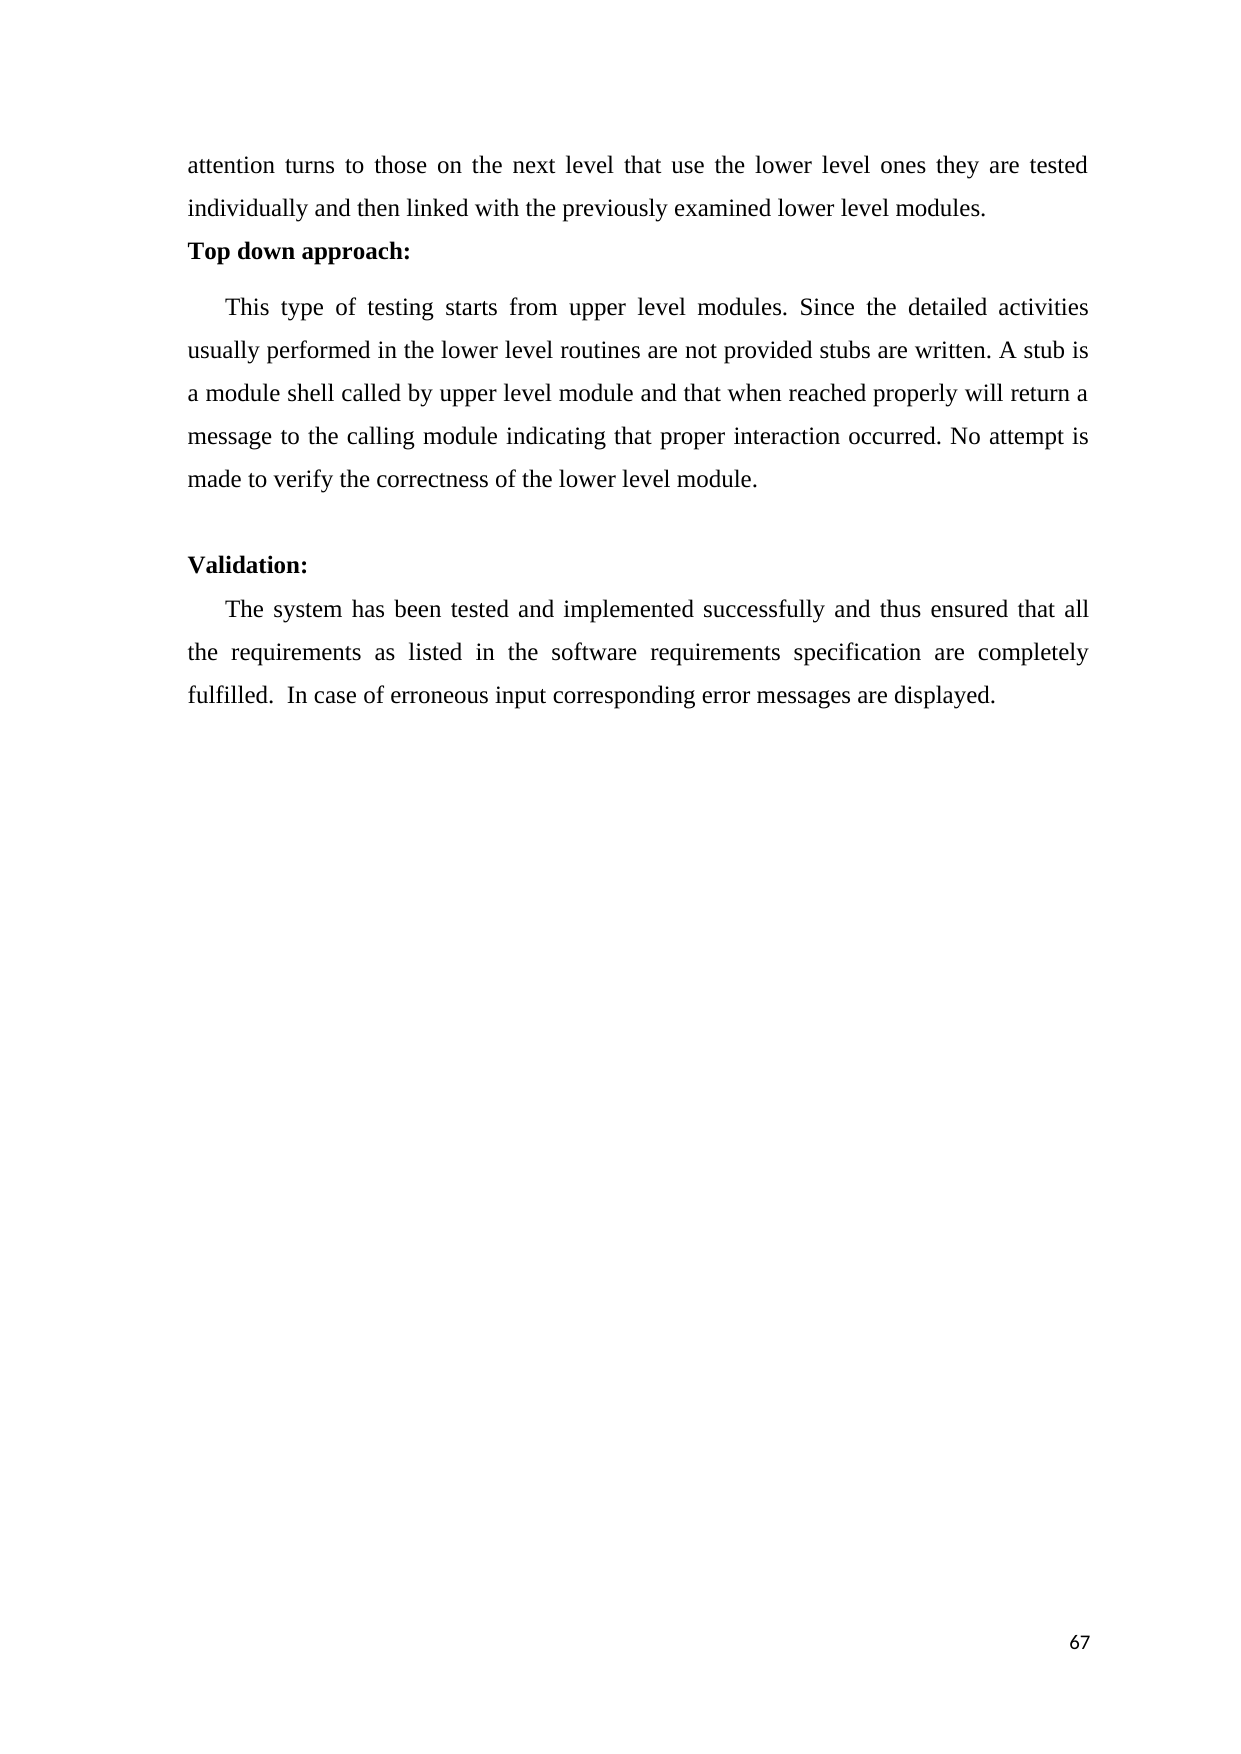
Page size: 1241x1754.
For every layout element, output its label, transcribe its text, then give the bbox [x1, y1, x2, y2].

text Validation: [187, 551, 1090, 579]
text Top down approach: [187, 236, 1090, 265]
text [187, 150, 1090, 222]
text The system has been tested and implemented successfully and thus ensured that all the requirements as listed in the software requirements specification are completely fulfilled. In case of erroneous input corresponding error messages are displayed. [187, 594, 1090, 709]
text This type of testing starts from upper level modules. Since the detailed activities usually performed in the lower level routines are not provided stubs are written. A stub is a module shell called by upper level module and that when reached properly will return a message to the calling module indicating that proper interaction occurred. No attempt is made to verify the correctness of the lower level module. [187, 292, 1090, 493]
